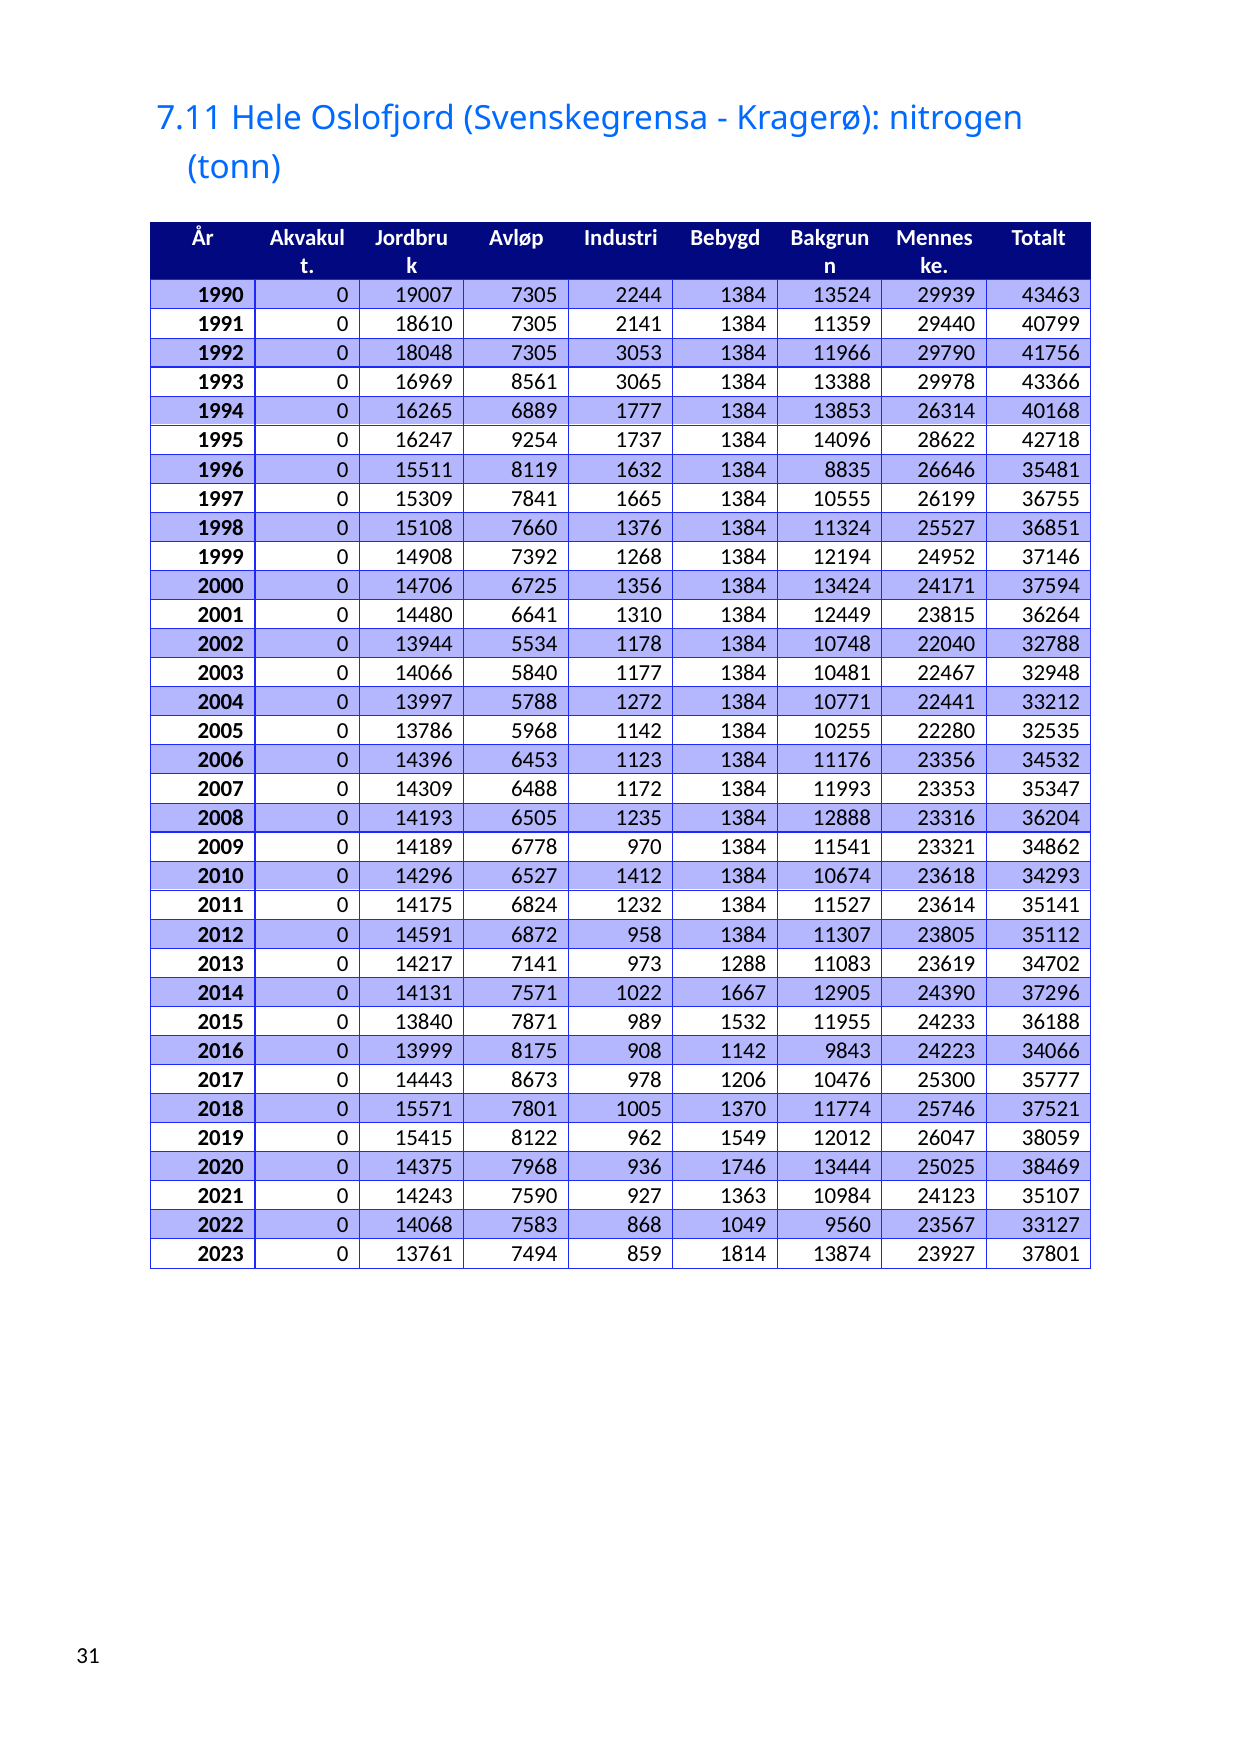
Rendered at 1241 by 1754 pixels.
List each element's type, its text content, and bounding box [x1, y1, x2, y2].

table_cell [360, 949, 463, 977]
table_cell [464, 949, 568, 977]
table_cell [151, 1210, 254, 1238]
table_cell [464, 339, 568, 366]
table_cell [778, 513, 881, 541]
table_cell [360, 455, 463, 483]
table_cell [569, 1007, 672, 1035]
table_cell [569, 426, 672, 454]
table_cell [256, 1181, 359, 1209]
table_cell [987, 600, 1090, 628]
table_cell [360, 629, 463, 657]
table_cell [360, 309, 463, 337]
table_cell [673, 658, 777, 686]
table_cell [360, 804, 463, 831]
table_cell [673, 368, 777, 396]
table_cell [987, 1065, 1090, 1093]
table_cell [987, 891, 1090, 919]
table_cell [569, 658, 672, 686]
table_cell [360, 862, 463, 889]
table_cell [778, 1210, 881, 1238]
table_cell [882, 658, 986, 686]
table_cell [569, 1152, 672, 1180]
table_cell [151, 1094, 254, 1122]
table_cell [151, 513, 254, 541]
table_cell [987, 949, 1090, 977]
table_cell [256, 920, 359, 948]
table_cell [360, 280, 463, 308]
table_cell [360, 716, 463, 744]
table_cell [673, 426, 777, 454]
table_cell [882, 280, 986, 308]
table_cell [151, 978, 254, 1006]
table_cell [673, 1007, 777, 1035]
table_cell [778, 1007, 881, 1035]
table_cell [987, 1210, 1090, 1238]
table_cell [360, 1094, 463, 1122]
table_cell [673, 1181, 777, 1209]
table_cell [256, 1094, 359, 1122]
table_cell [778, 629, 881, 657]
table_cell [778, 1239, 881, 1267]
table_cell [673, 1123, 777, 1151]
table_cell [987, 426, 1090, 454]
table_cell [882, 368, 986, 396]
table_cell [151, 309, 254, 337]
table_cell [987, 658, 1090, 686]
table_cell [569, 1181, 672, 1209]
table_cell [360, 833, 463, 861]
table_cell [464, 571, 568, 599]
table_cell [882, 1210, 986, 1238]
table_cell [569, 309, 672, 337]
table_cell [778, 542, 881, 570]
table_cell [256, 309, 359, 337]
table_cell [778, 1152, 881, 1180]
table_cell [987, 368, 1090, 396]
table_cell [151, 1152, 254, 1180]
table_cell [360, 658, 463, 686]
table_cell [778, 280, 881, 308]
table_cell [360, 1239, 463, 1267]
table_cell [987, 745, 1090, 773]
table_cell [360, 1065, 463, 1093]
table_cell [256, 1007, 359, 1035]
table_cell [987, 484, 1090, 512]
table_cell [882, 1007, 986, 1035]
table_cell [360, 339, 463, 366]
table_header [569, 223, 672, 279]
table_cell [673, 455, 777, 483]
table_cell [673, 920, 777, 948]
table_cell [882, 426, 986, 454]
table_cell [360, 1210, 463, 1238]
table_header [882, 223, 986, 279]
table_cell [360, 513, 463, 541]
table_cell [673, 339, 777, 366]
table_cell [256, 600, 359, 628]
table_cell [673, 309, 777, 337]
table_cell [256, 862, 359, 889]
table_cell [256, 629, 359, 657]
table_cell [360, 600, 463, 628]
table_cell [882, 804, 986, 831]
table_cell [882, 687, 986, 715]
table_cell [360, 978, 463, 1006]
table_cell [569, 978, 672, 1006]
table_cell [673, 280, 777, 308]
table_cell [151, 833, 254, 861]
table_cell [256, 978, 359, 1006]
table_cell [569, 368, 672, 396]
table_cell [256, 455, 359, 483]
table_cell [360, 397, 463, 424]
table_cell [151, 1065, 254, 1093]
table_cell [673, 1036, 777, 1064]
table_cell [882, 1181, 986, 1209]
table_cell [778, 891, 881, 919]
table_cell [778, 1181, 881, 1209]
subtitle Hele Oslofjord (Svenskegrensa - Kragerø): nitrogen (tonn) [156, 94, 1090, 188]
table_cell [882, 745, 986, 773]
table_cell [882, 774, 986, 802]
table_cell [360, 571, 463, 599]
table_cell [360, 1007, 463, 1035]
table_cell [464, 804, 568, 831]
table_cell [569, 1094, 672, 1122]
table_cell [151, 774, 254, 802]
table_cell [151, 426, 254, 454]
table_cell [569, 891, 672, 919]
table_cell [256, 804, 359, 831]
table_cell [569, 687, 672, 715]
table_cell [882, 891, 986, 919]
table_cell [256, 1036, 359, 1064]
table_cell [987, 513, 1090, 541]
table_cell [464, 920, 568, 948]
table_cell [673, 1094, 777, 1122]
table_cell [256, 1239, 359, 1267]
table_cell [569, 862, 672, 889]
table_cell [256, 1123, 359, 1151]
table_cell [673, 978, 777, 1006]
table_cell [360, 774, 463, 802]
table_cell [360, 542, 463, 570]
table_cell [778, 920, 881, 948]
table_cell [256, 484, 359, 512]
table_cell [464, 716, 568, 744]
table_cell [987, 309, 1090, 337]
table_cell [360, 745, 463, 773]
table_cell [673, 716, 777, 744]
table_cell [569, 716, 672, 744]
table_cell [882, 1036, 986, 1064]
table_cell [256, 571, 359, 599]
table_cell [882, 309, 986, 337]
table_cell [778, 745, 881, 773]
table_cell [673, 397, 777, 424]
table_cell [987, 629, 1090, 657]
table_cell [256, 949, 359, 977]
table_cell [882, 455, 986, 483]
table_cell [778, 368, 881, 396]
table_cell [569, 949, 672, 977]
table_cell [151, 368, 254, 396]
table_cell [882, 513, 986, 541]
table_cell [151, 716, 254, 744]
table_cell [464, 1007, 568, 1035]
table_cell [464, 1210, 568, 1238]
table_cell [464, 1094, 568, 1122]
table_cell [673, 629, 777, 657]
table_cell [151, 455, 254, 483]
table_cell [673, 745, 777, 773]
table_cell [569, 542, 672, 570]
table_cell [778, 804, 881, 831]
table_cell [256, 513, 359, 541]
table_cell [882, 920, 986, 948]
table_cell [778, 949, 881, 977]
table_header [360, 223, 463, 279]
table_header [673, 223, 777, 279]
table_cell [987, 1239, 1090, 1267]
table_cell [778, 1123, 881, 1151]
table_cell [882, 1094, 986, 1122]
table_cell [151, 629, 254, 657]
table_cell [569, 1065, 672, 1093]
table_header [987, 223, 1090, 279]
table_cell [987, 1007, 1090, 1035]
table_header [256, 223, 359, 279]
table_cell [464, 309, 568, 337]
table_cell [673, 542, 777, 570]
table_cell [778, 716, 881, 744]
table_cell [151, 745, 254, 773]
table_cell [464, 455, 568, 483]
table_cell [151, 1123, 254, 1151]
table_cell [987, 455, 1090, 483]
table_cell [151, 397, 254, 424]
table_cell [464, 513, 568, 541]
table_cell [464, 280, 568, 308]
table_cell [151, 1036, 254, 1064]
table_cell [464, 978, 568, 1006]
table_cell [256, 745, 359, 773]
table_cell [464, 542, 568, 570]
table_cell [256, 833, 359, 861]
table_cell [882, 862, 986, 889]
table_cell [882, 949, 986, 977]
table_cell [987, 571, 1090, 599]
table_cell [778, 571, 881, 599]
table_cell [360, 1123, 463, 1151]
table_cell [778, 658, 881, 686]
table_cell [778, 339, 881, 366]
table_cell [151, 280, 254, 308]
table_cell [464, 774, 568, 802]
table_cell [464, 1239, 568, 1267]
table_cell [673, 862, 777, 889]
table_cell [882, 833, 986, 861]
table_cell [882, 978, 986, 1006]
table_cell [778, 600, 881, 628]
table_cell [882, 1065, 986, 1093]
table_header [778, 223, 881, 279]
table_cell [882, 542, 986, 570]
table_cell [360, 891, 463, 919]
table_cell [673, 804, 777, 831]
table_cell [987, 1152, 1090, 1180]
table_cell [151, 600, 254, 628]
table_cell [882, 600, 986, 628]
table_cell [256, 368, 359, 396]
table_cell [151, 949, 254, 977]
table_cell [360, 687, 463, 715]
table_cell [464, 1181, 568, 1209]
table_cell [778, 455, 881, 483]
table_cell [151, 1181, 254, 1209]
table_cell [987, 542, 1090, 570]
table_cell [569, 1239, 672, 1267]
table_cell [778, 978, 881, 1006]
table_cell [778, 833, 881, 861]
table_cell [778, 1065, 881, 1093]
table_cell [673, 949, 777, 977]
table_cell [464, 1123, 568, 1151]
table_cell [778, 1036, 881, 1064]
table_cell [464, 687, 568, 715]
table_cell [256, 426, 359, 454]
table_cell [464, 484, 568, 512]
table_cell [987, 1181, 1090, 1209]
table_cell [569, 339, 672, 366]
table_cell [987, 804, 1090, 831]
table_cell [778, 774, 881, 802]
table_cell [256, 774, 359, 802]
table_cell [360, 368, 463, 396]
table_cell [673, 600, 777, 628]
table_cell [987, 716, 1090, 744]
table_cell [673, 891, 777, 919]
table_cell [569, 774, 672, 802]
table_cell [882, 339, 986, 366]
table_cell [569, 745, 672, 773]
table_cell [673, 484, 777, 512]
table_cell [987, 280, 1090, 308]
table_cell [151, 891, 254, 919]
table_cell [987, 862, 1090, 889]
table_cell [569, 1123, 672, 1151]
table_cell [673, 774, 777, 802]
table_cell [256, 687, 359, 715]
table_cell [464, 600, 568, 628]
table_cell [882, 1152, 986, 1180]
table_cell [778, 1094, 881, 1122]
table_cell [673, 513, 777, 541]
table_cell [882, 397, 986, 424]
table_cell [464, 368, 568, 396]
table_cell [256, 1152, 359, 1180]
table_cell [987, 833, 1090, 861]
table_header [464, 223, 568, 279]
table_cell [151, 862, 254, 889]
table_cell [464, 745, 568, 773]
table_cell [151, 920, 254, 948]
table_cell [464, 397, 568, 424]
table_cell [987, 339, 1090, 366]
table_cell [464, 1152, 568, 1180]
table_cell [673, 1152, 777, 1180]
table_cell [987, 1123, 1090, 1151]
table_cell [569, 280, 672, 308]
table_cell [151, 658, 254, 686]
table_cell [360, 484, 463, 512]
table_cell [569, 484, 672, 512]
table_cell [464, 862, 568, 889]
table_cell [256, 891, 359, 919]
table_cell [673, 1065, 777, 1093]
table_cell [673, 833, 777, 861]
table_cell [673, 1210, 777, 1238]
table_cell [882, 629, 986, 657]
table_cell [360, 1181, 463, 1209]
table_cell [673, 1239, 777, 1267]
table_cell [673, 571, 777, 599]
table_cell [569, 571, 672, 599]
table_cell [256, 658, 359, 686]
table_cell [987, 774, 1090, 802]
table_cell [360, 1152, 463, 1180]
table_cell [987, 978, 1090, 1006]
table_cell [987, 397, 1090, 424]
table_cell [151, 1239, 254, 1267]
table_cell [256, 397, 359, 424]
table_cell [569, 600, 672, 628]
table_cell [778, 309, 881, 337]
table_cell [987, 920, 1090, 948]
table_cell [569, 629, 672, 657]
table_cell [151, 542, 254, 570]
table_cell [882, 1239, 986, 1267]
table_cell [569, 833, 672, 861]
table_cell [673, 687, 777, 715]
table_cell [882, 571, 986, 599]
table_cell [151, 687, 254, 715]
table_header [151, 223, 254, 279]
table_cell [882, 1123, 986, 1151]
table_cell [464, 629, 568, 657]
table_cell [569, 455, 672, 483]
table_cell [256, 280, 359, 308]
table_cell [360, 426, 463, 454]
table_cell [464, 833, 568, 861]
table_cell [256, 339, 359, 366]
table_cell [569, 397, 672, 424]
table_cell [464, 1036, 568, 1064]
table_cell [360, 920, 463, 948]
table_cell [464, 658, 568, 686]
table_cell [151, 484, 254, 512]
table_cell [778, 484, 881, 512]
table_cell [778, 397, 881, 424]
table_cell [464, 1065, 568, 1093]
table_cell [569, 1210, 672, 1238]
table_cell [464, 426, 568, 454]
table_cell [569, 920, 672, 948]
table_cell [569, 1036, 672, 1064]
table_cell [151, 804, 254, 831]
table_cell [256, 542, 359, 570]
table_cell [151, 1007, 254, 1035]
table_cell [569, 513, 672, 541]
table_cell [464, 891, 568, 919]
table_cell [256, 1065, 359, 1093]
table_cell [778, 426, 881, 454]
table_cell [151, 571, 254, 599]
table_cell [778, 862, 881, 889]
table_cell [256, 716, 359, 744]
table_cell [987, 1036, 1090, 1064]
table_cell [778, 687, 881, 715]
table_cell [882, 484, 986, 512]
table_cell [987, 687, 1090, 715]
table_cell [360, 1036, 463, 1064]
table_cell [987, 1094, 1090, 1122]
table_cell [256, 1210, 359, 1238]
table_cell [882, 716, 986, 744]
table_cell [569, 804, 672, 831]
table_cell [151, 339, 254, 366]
